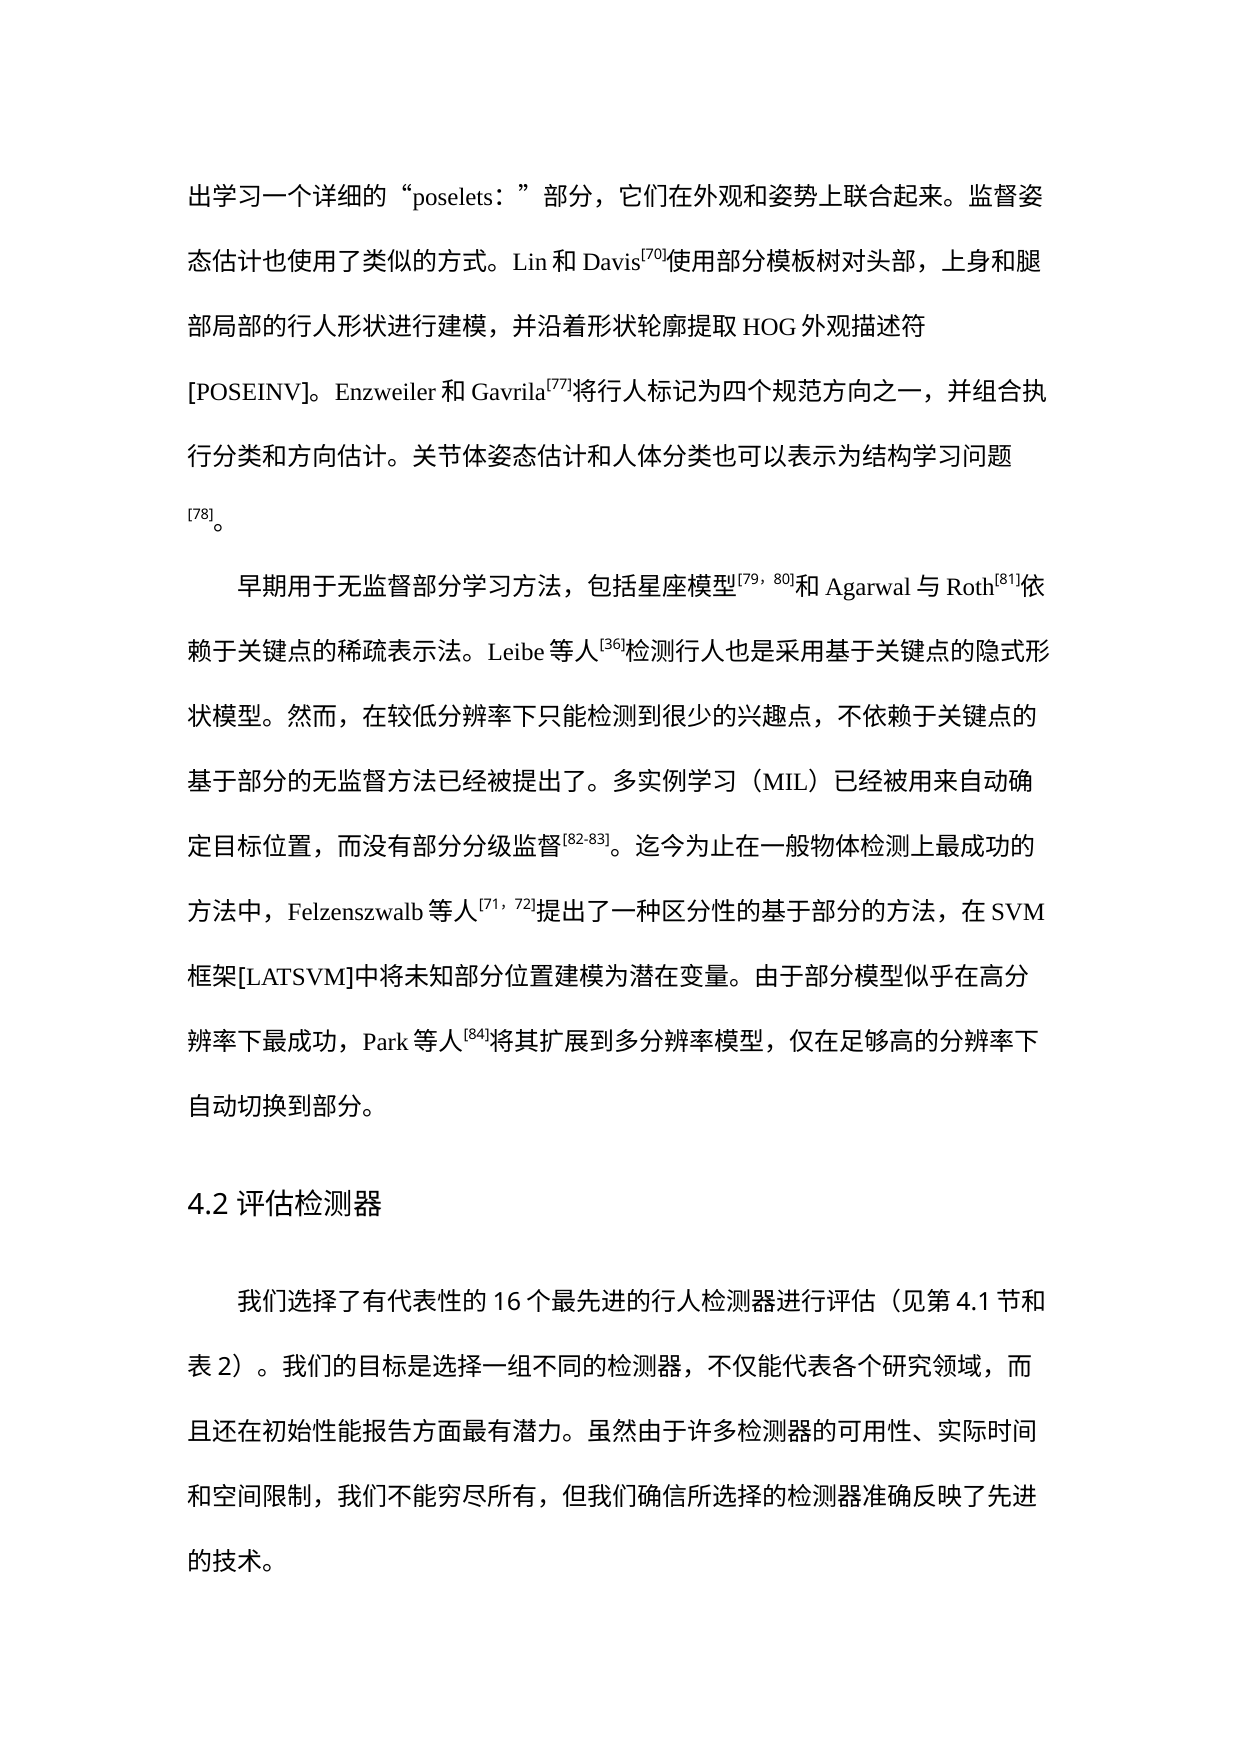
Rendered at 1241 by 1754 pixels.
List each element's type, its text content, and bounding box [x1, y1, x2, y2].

subtitle 4.2 评估检测器 [187, 1169, 1053, 1234]
text 早期用于无监督部分学习方法，包括星座模型[79，80]和Agarwal与Roth[81]依赖于关键点的稀疏表示法。Leibe等人[36]检测行人也是采用基于关键点的隐式形状模型。然而，在较低分辨率下只能检测到很少的兴趣点，不依赖于关键点的基于部分的无监督方法已经被提出了。多实例学习（MIL）已经被用来自动确定目标位置，而没有部分分级监督[82-83]。迄今为止在一般物体检测上最成功的方法中，Felzenszwalb等人[71，72]提出了一种区分性的基于部分的方法，在SVM框架[LATSVM]中将未知部分位置建模为潜在变量。由于部分模型似乎在高分辨率下最成功，Park等人[84]将其扩展到多分辨率模型，仅在足够高的分辨率下自动切换到部分。 [187, 552, 1053, 1137]
text 我们选择了有代表性的16个最先进的行人检测器进行评估（见第4.1节和表2）。我们的目标是选择一组不同的检测器，不仅能代表各个研究领域，而且还在初始性能报告方面最有潜力。虽然由于许多检测器的可用性、实际时间和空间限制，我们不能穷尽所有，但我们确信所选择的检测器准确反映了先进的技术。 [187, 1267, 1053, 1592]
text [187, 162, 1053, 552]
